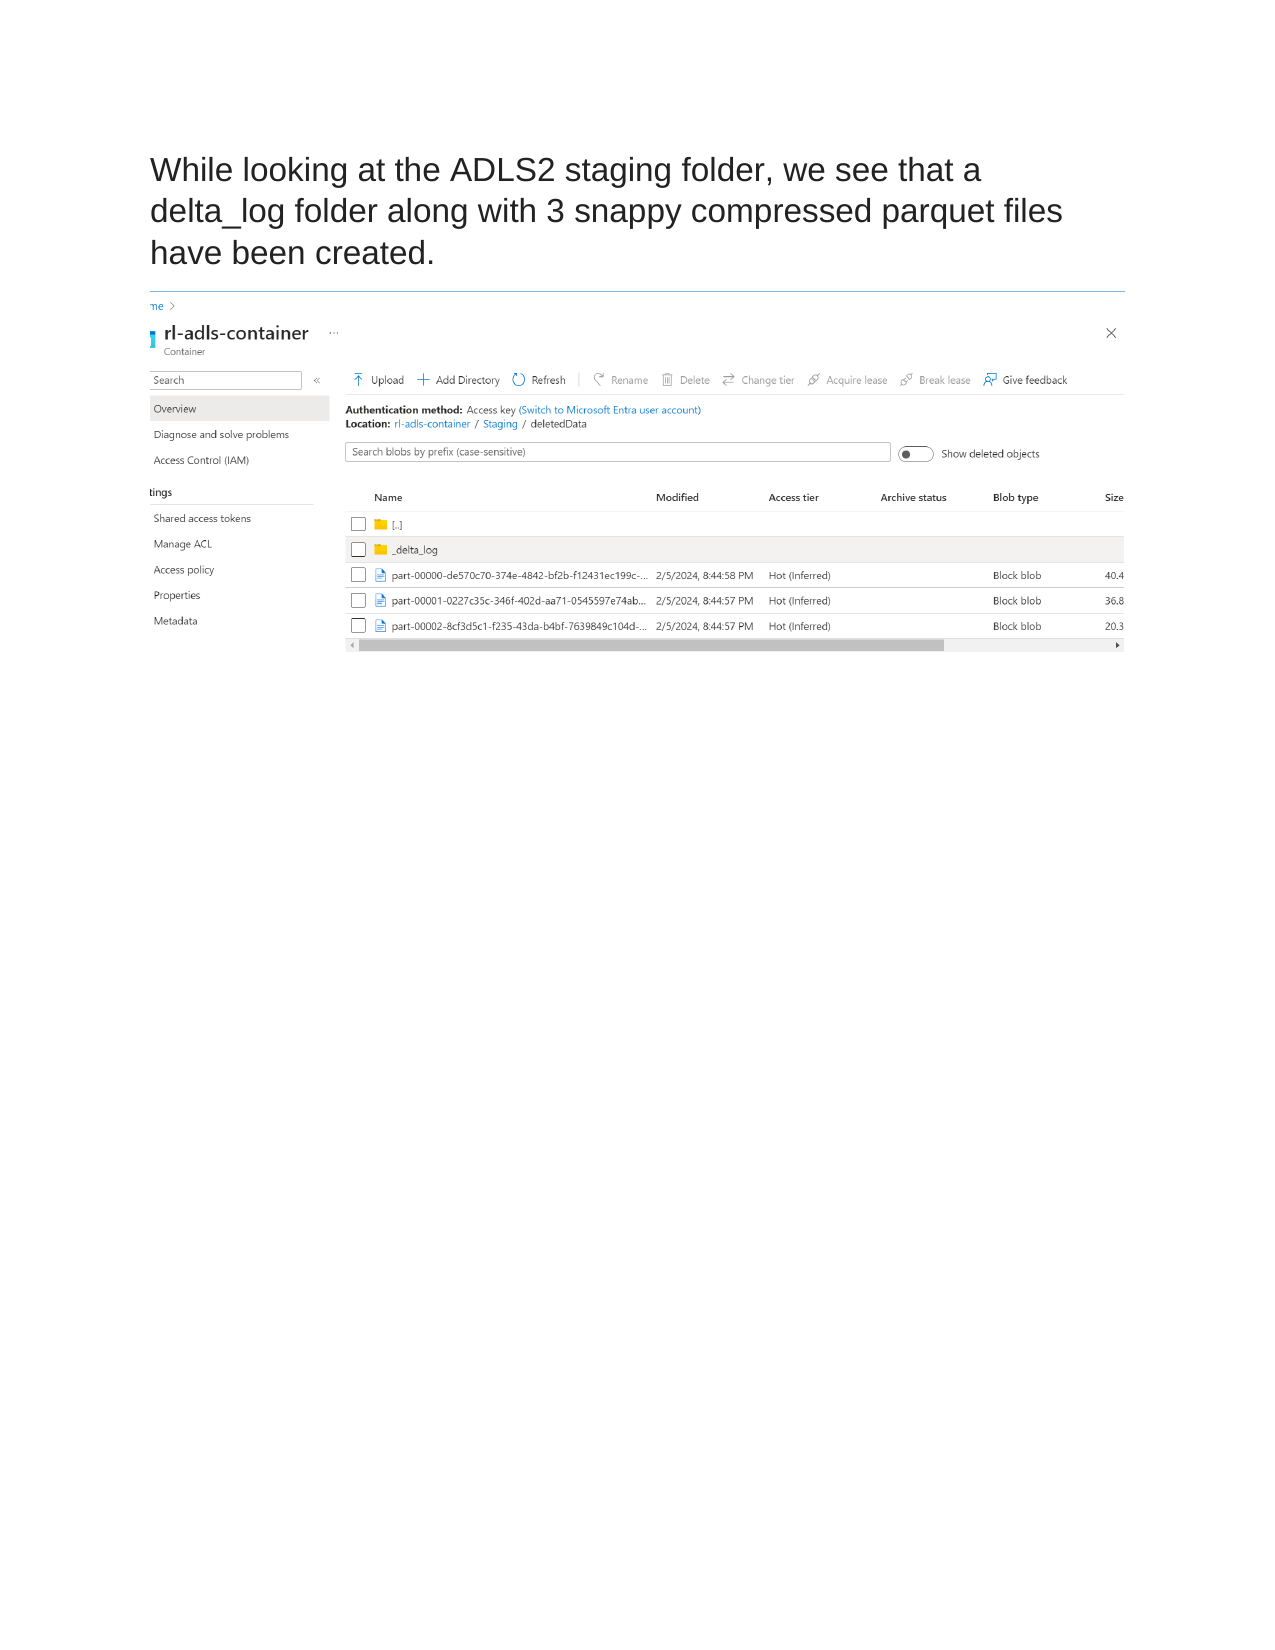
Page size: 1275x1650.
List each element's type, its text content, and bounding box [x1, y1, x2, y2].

picture [150, 291, 1125, 697]
text While looking at the ADLS2 staging folder, we see that a delta_log folder along with 3 snappy compressed parquet files have been created. [150, 150, 1125, 271]
